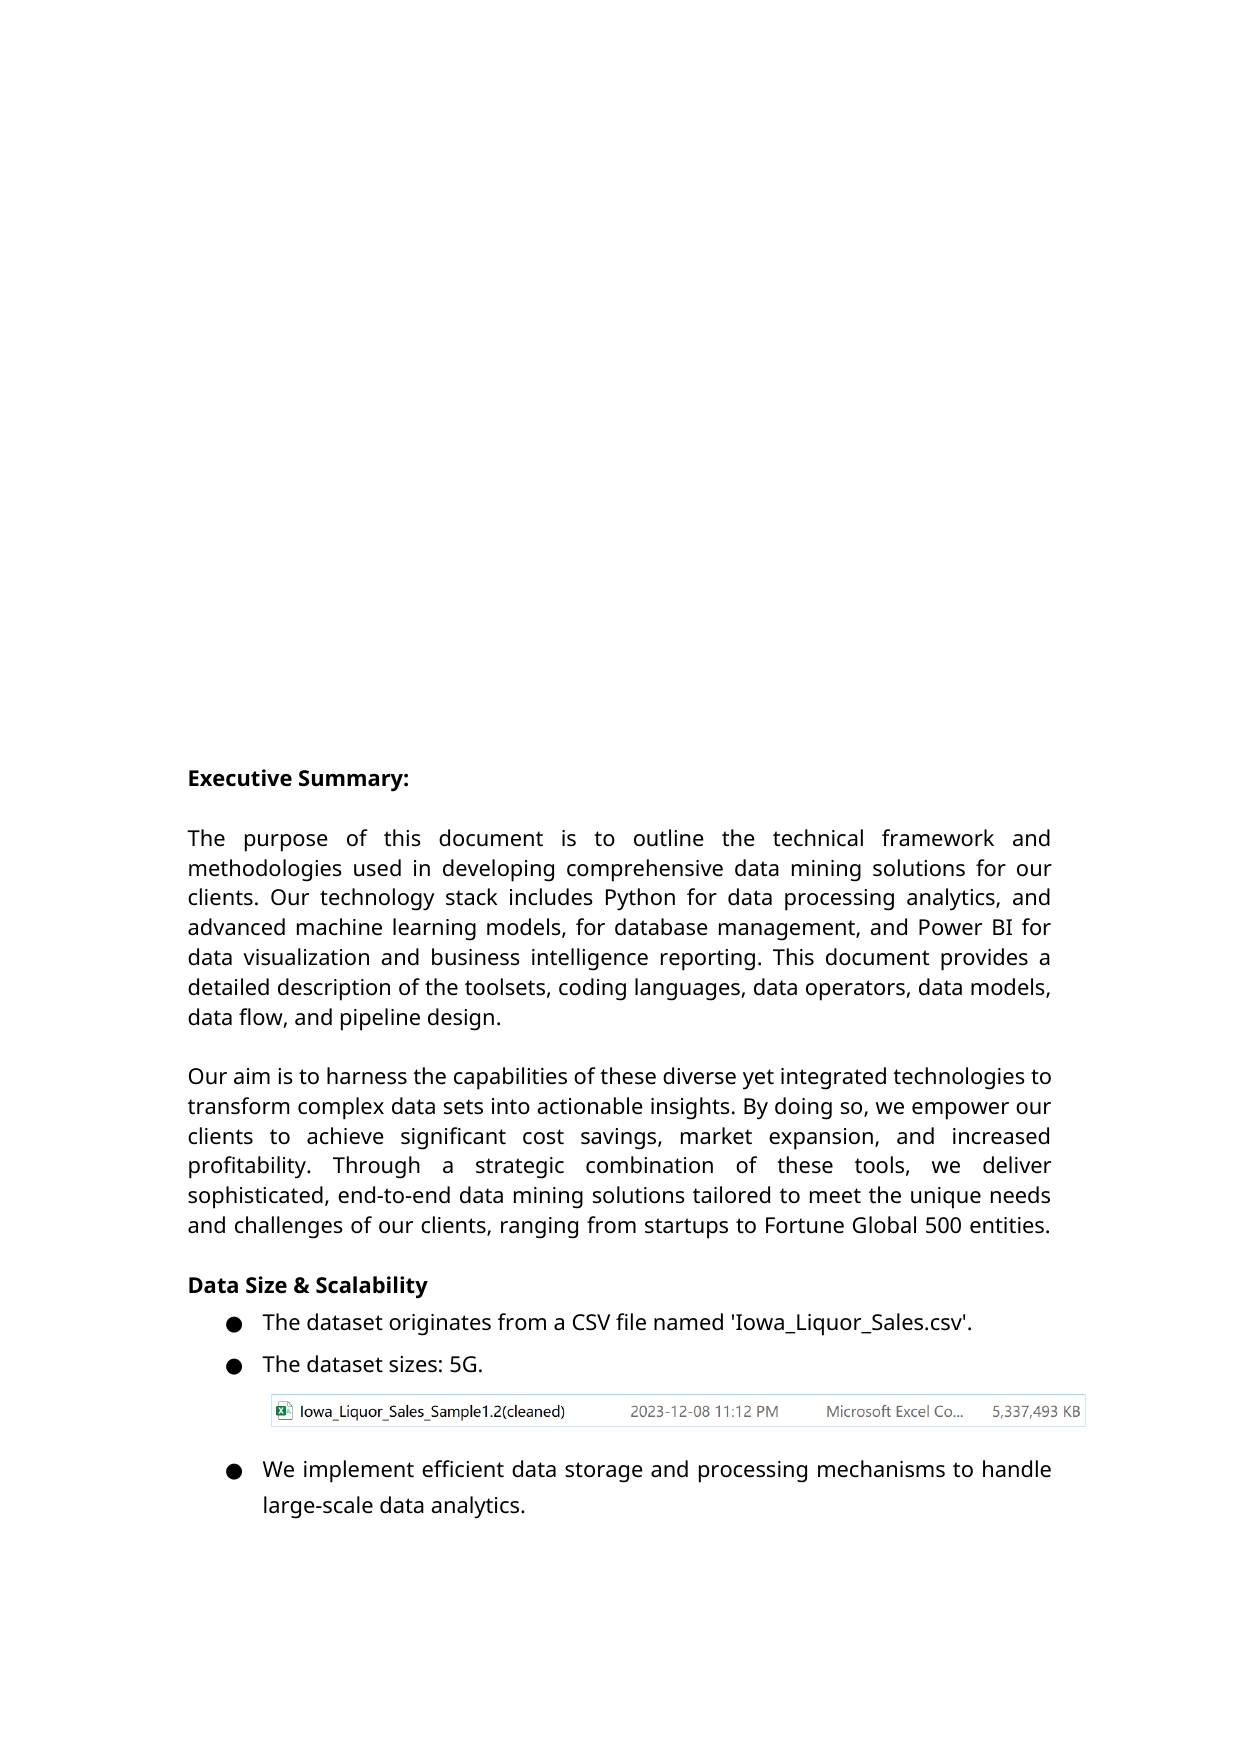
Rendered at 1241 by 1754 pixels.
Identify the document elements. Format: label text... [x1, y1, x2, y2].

picture [262, 1384, 1128, 1447]
text Executive Summary: [187, 763, 1053, 793]
list We implement efficient data storage and processing mechanisms to handle large-scale data analytics. [225, 1447, 1053, 1519]
list The dataset originates from a CSV file named 'Iowa_Liquor_Sales.csv'. [225, 1299, 1053, 1342]
text The purpose of this document is to outline the technical framework and methodologies used in developing comprehensive data mining solutions for our clients. Our technology stack includes Python for data processing analytics, and advanced machine learning models, for database management, and Power BI for data visualization and business intelligence reporting. This document provides a detailed description of the toolsets, coding languages, data operators, data models, data flow, and pipeline design. [187, 823, 1053, 1031]
list The dataset sizes: 5G. [225, 1342, 1053, 1385]
text Our aim is to harness the capabilities of these diverse yet integrated technologies to transform complex data sets into actionable insights. By doing so, we empower our clients to achieve significant cost savings, market expansion, and increased profitability. Through a strategic combination of these tools, we deliver sophisticated, end-to-end data mining solutions tailored to meet the unique needs and challenges of our clients, ranging from startups to Fortune Global 500 entities. Data Size & Scalability [187, 1061, 1053, 1299]
